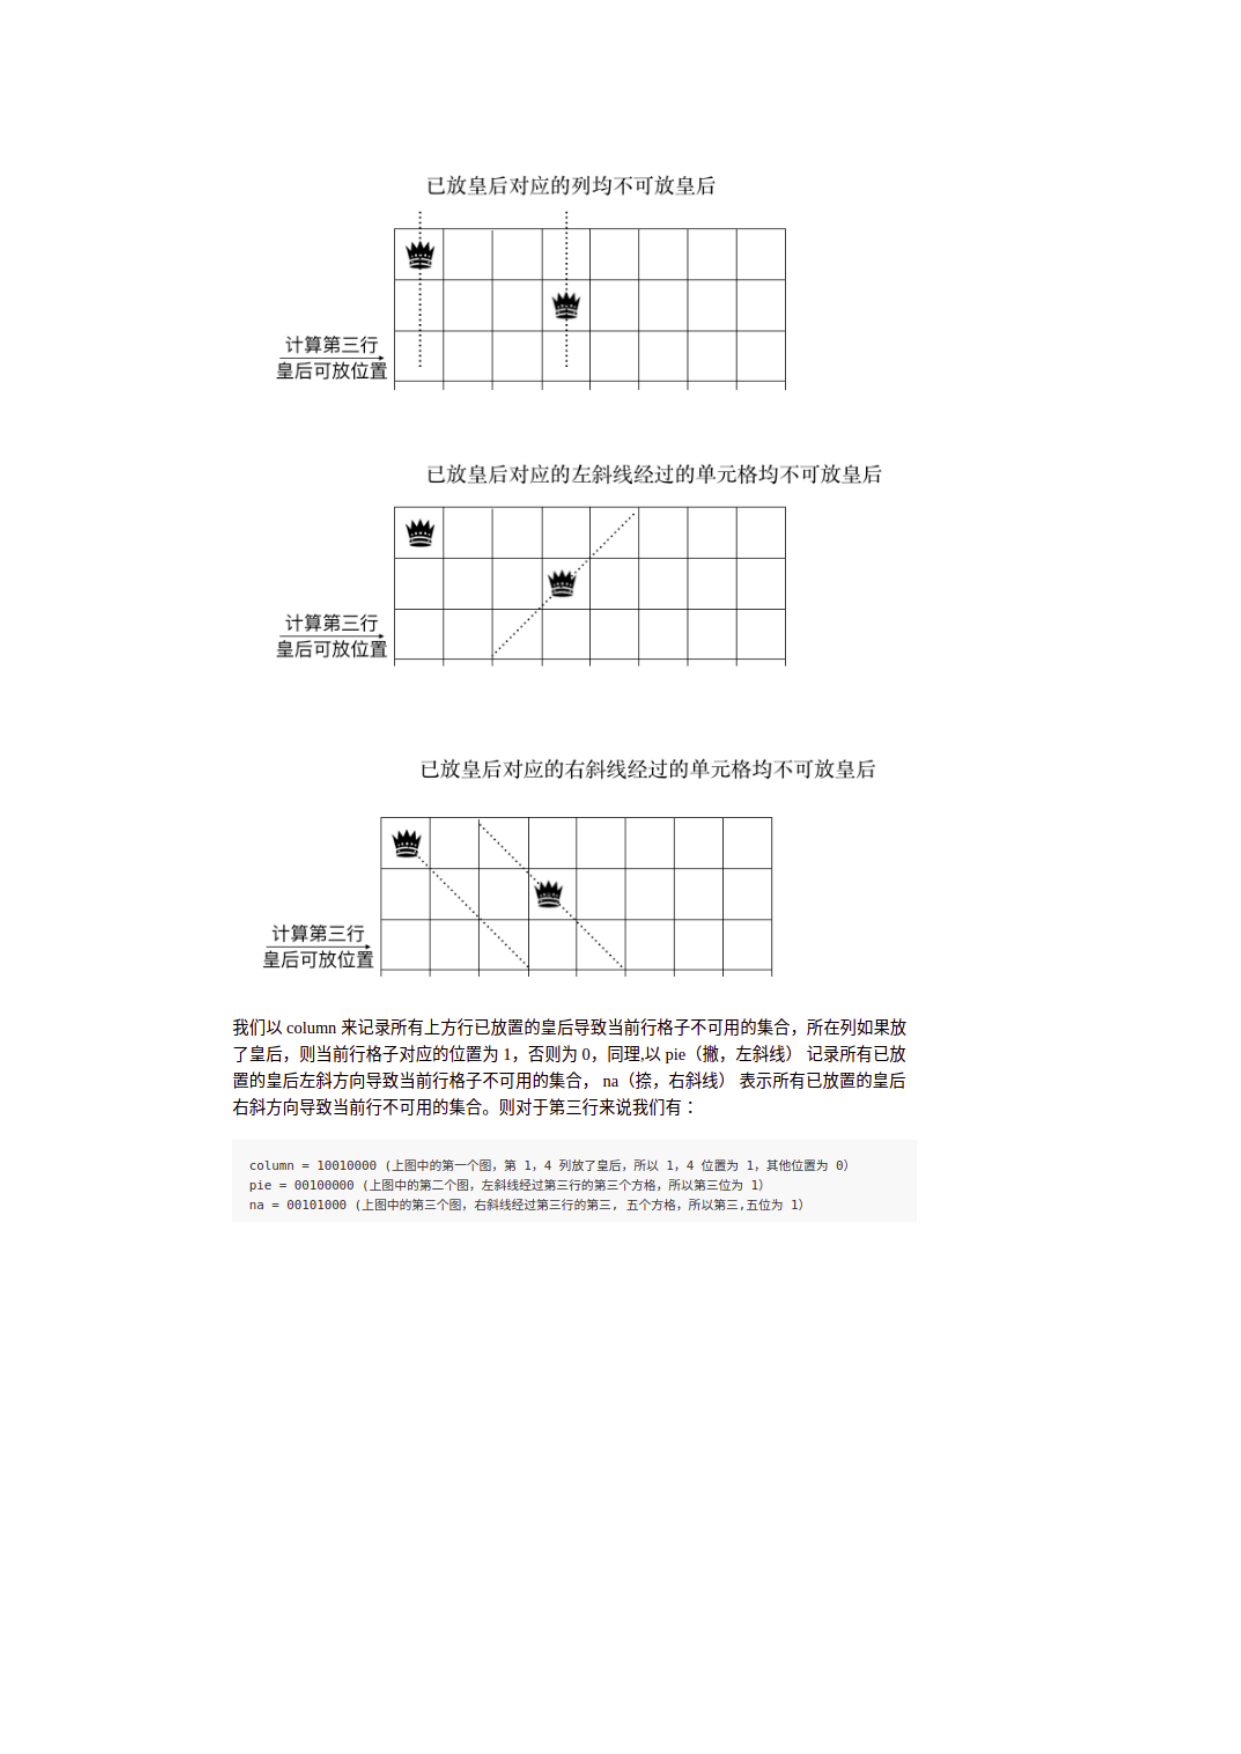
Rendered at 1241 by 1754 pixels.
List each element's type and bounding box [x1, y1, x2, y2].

picture [187, 162, 940, 1222]
